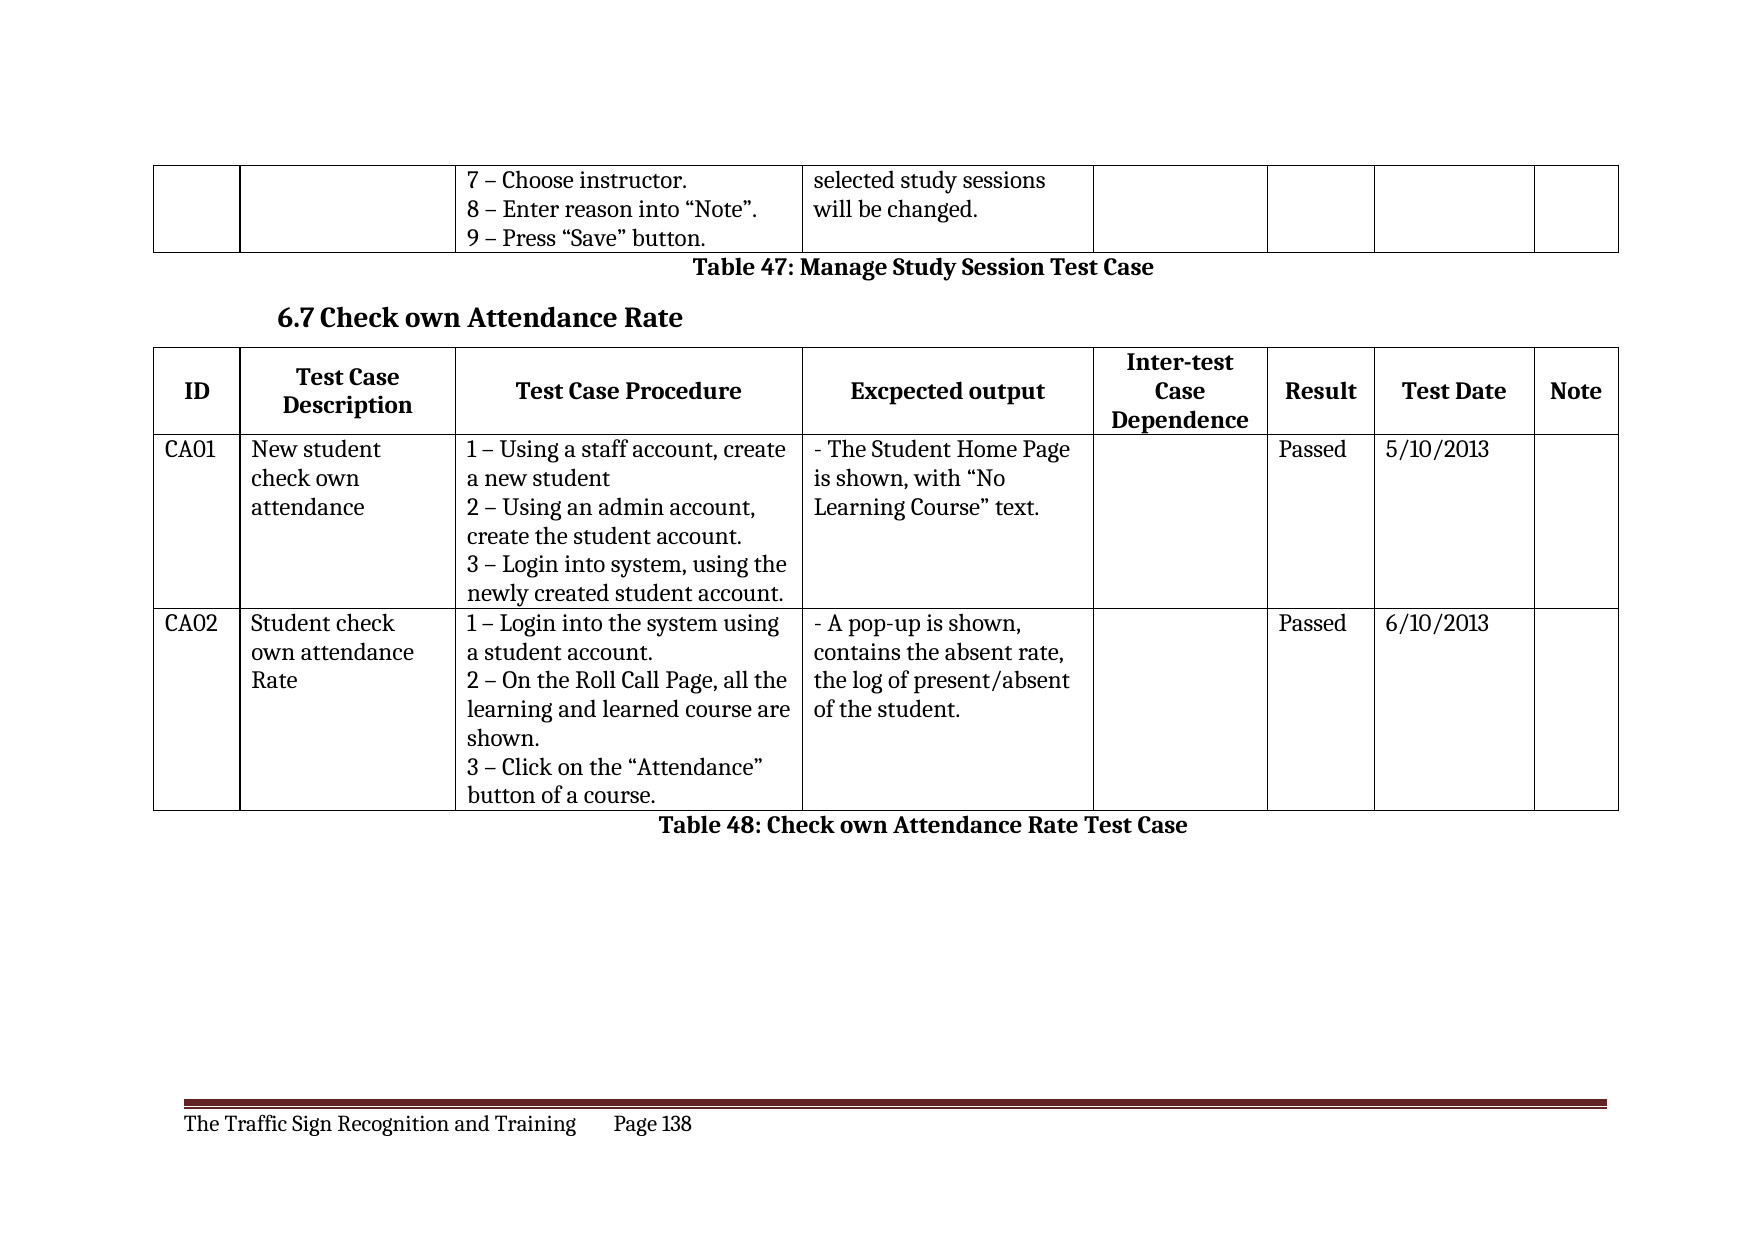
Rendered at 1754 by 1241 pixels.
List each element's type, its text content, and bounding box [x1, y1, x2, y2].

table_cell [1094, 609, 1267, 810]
list Table 47: Manage Study Session Test Case [240, 253, 1607, 282]
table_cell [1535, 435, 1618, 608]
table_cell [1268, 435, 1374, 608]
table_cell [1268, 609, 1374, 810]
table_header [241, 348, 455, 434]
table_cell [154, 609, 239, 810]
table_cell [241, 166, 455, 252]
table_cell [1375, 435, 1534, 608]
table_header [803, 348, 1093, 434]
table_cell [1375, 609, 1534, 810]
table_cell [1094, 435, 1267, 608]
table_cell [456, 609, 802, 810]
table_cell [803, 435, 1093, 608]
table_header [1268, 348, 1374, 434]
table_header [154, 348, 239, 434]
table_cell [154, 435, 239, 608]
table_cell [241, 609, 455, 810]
list Table 48: Check own Attendance Rate Test Case [240, 811, 1607, 840]
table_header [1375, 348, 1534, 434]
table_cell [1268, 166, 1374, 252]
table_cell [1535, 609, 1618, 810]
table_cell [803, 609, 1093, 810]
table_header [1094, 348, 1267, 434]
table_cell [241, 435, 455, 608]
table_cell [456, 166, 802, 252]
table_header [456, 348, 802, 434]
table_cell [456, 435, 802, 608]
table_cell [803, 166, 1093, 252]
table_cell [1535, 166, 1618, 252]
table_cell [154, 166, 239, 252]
subtitle Check own Attendance Rate [277, 301, 1607, 334]
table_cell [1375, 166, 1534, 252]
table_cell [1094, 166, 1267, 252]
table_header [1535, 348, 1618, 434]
